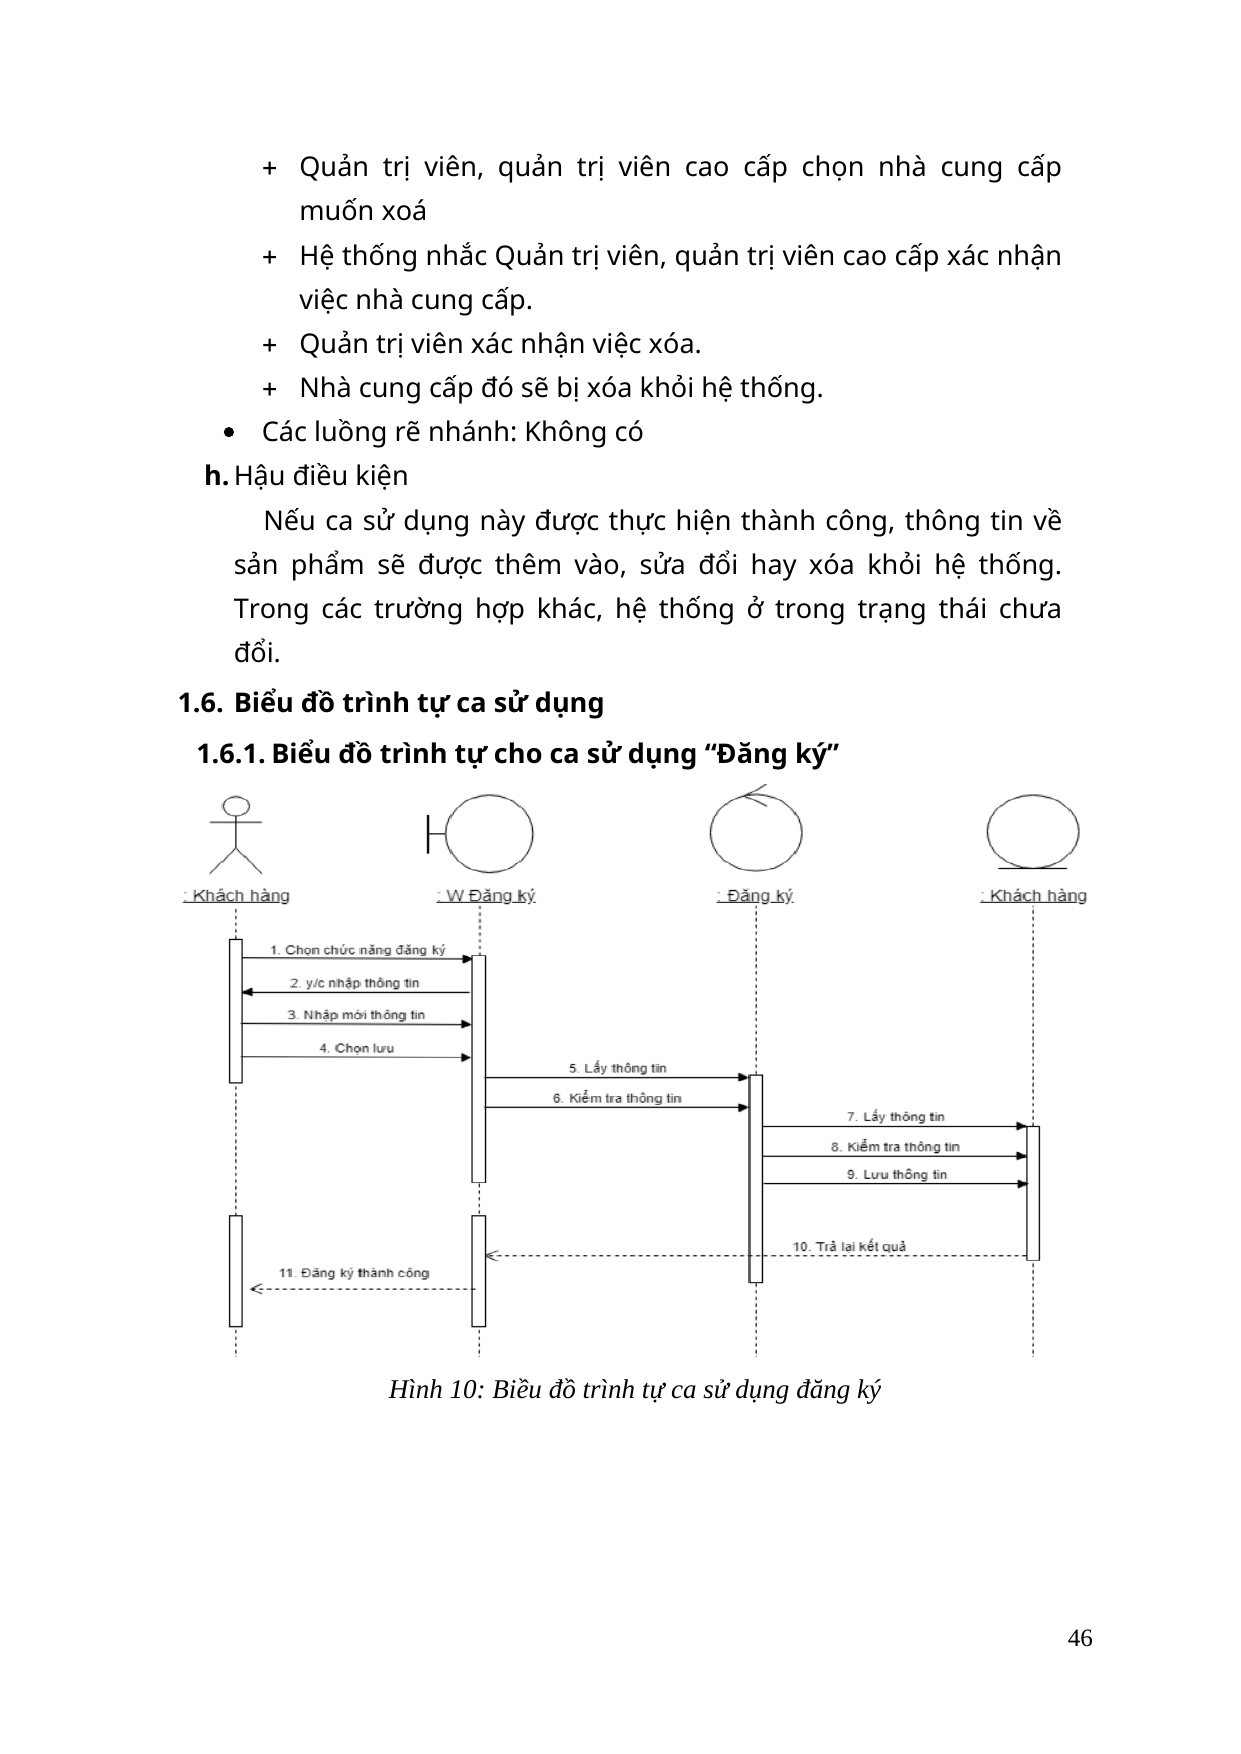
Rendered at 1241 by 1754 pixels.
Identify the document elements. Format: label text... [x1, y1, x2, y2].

subtitle Biểu đồ trình tự cho ca sử dụng “Đăng ký” [196, 734, 1092, 771]
list Quản trị viên xác nhận việc xóa. [262, 324, 1063, 361]
text Hình 10: Biều đồ trình tự ca sử dụng đăng ký [177, 1373, 1092, 1404]
list Các luồng rẽ nhánh: Không có [224, 413, 1063, 449]
picture [177, 784, 1093, 1362]
list Nhà cung cấp đó sẽ bị xóa khỏi hệ thống. [262, 368, 1063, 405]
list Hậu điều kiện [204, 457, 1063, 494]
list Hệ thống nhắc Quản trị viên, quản trị viên cao cấp xác nhận việc nhà cung cấp. [262, 236, 1063, 317]
subtitle Biểu đồ trình tự ca sử dụng [177, 684, 1092, 721]
list Nếu ca sử dụng này được thực hiện thành công, thông tin về sản phẩm sẽ được thêm vào, sửa đổi hay xóa khỏi hệ thống. Trong các trường hợp khác, hệ thống ở trong trạng thái chưa đổi. [233, 501, 1063, 670]
list Quản trị viên, quản trị viên cao cấp chọn nhà cung cấp muốn xoá [262, 148, 1063, 229]
